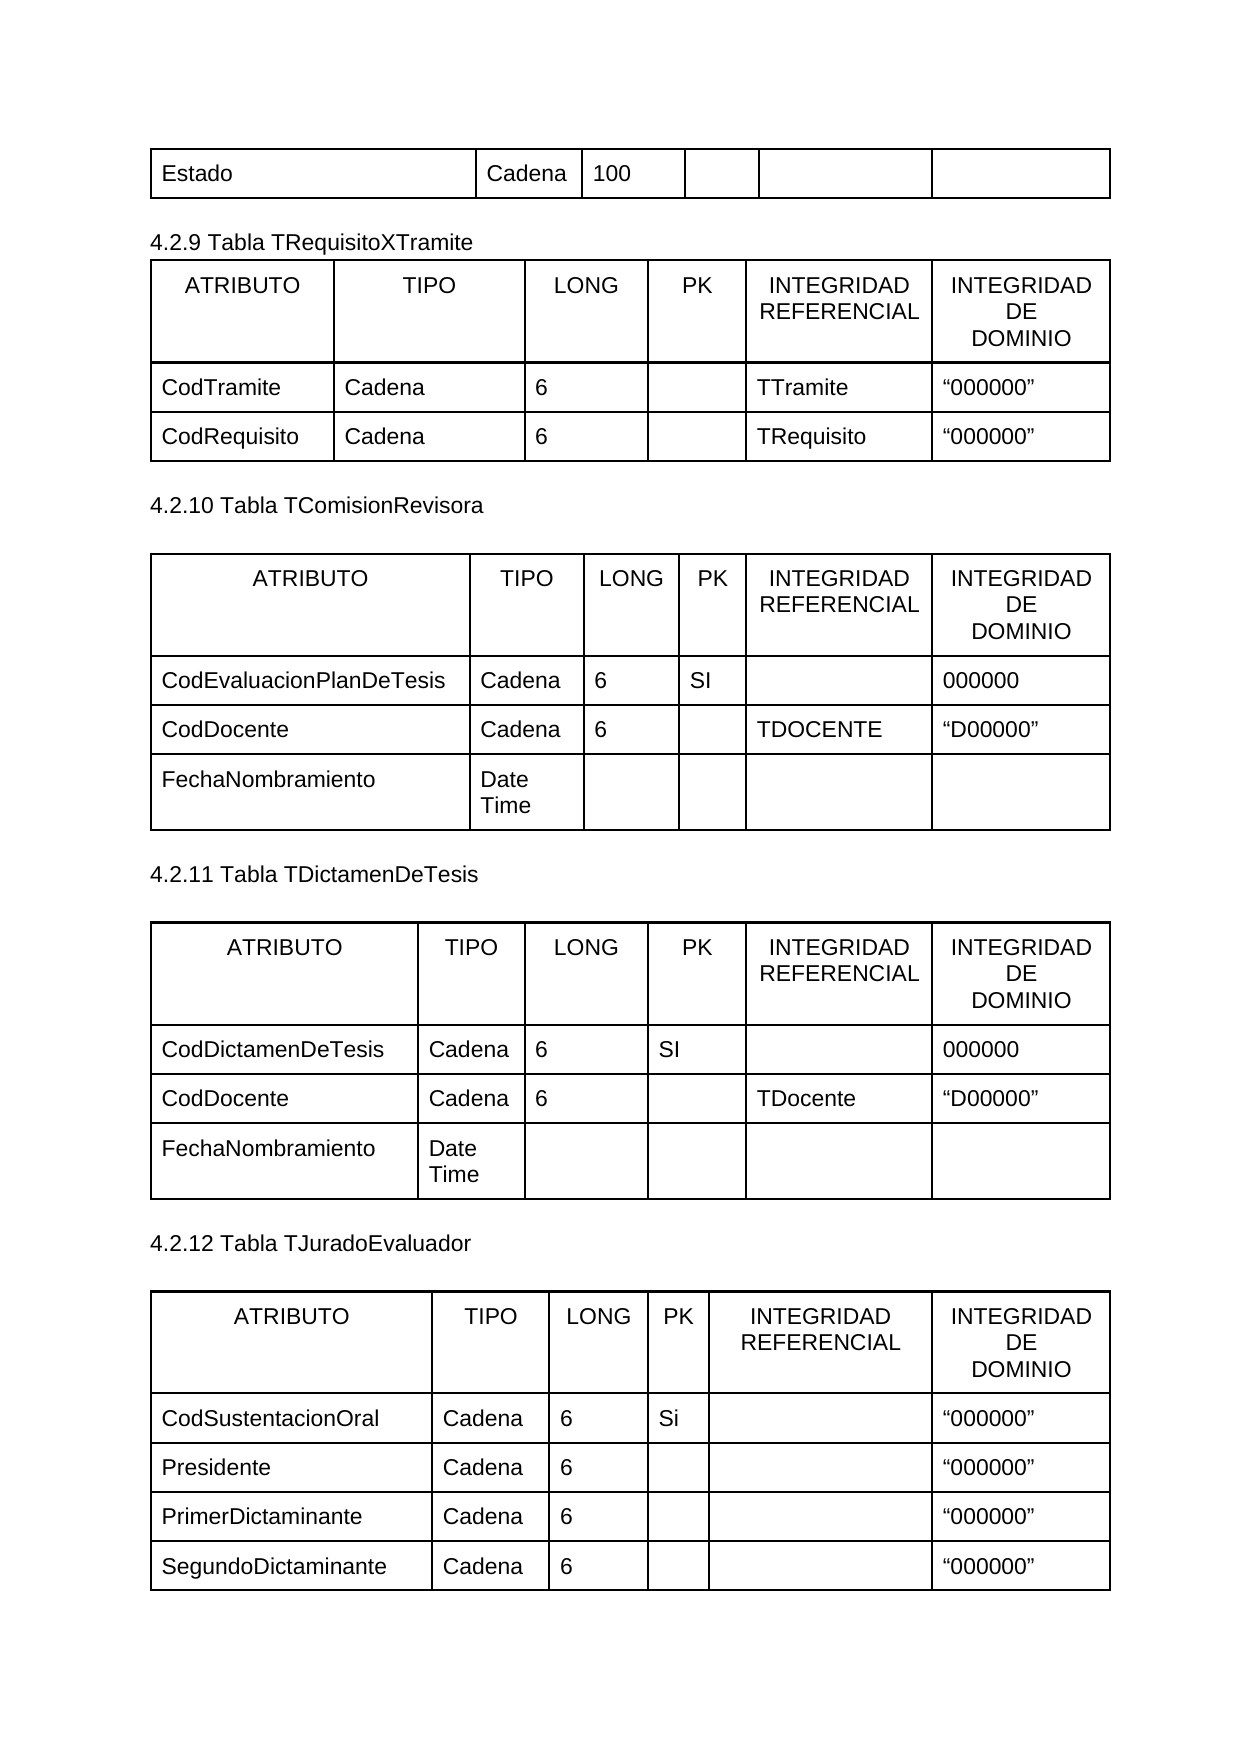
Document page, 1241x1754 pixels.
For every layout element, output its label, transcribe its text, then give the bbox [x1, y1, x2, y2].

table_cell TDocente [747, 1075, 931, 1122]
table_cell [649, 364, 745, 411]
table_cell 6 [526, 1075, 647, 1122]
table_cell “000000” [933, 1444, 1109, 1491]
table_cell “000000” [933, 1493, 1109, 1540]
table_cell SI [649, 1026, 745, 1073]
table_cell [933, 1124, 1109, 1198]
table_cell [649, 1444, 708, 1491]
table_cell “000000” [933, 413, 1109, 460]
table_header INTEGRIDAD DE DOMINIO [933, 924, 1109, 1023]
table_cell [680, 706, 745, 753]
table_cell [649, 1124, 745, 1198]
table_cell Cadena [433, 1394, 548, 1442]
table_cell Presidente [152, 1444, 431, 1491]
table_cell Cadena [335, 413, 524, 460]
table_cell 000000 [933, 1026, 1109, 1073]
table_cell [760, 150, 931, 197]
table_cell Date Time [419, 1124, 524, 1198]
table_header LONG [526, 261, 647, 361]
table_cell 6 [526, 364, 647, 411]
table_cell CodRequisito [152, 413, 333, 460]
table_cell 6 [550, 1394, 647, 1442]
table_cell “000000” [933, 364, 1109, 411]
table_cell 6 [526, 1026, 647, 1073]
table_header INTEGRIDAD DE DOMINIO [933, 555, 1109, 654]
table_cell [747, 1026, 931, 1073]
table_cell TTramite [747, 364, 931, 411]
table_cell Si [649, 1394, 708, 1442]
table_cell [747, 1124, 931, 1198]
table_cell Cadena [471, 706, 583, 753]
table_cell Cadena [433, 1542, 548, 1589]
table_cell Estado [152, 150, 475, 197]
table_cell “D00000” [933, 1075, 1109, 1122]
table_cell [710, 1394, 931, 1442]
table_cell Cadena [335, 364, 524, 411]
table_cell [585, 755, 678, 829]
table_cell [686, 150, 758, 197]
table_header LONG [550, 1293, 647, 1392]
table_cell Cadena [419, 1075, 524, 1122]
table_cell 6 [585, 657, 678, 704]
table_header TIPO [335, 261, 524, 361]
table_cell [747, 657, 931, 704]
table_cell SI [680, 657, 745, 704]
table_header INTEGRIDAD REFERENCIAL [747, 555, 931, 654]
table_header INTEGRIDAD REFERENCIAL [710, 1293, 931, 1392]
table_cell Cadena [477, 150, 581, 197]
table_cell “000000” [933, 1542, 1109, 1589]
table_cell CodDictamenDeTesis [152, 1026, 417, 1073]
table_cell [933, 755, 1109, 829]
table_cell [649, 1075, 745, 1122]
table_header INTEGRIDAD DE DOMINIO [933, 261, 1109, 361]
table_cell [710, 1493, 931, 1540]
table_header INTEGRIDAD REFERENCIAL [747, 924, 931, 1023]
table_cell [649, 413, 745, 460]
table_cell Cadena [471, 657, 583, 704]
table_cell Cadena [433, 1493, 548, 1540]
table_cell CodDocente [152, 1075, 417, 1122]
text 4.2.9 Tabla TRequisitoXTramite [150, 229, 1090, 256]
table_cell Cadena [433, 1444, 548, 1491]
table_header PK [649, 1293, 708, 1392]
table_cell [710, 1444, 931, 1491]
table_cell CodEvaluacionPlanDeTesis [152, 657, 469, 704]
table_cell [526, 1124, 647, 1198]
table_header TIPO [471, 555, 583, 654]
table_cell 6 [526, 413, 647, 460]
table_cell [747, 755, 931, 829]
table_cell 6 [550, 1493, 647, 1540]
table_cell FechaNombramiento [152, 1124, 417, 1198]
table_cell 6 [585, 706, 678, 753]
table_cell [649, 1542, 708, 1589]
table_cell CodDocente [152, 706, 469, 753]
table_header ATRIBUTO [152, 924, 417, 1023]
table_cell 6 [550, 1542, 647, 1589]
table_cell CodTramite [152, 364, 333, 411]
table_cell Cadena [419, 1026, 524, 1073]
table_header PK [649, 924, 745, 1023]
table_cell 100 [583, 150, 684, 197]
table_header INTEGRIDAD DE DOMINIO [933, 1293, 1109, 1392]
text 4.2.10 Tabla TComisionRevisora [150, 492, 1090, 518]
table_cell [649, 1493, 708, 1540]
table_cell [680, 755, 745, 829]
text 4.2.11 Tabla TDictamenDeTesis [150, 861, 1090, 887]
table_cell [933, 150, 1109, 197]
table_cell 000000 [933, 657, 1109, 704]
table_cell CodSustentacionOral [152, 1394, 431, 1442]
table_cell TDOCENTE [747, 706, 931, 753]
table_cell “D00000” [933, 706, 1109, 753]
table_header TIPO [433, 1293, 548, 1392]
table_header PK [680, 555, 745, 654]
table_header ATRIBUTO [152, 555, 469, 654]
table_header ATRIBUTO [152, 261, 333, 361]
table_cell PrimerDictaminante [152, 1493, 431, 1540]
table_cell Date Time [471, 755, 583, 829]
table_header LONG [585, 555, 678, 654]
table_header INTEGRIDAD REFERENCIAL [747, 261, 931, 361]
table_cell 6 [550, 1444, 647, 1491]
text 4.2.12 Tabla TJuradoEvaluador [150, 1230, 1090, 1256]
table_header LONG [526, 924, 647, 1023]
table_cell TRequisito [747, 413, 931, 460]
table_cell [710, 1542, 931, 1589]
table_header ATRIBUTO [152, 1293, 431, 1392]
table_cell “000000” [933, 1394, 1109, 1442]
table_header TIPO [419, 924, 524, 1023]
table_cell SegundoDictaminante [152, 1542, 431, 1589]
table_cell FechaNombramiento [152, 755, 469, 829]
table_header PK [649, 261, 745, 361]
